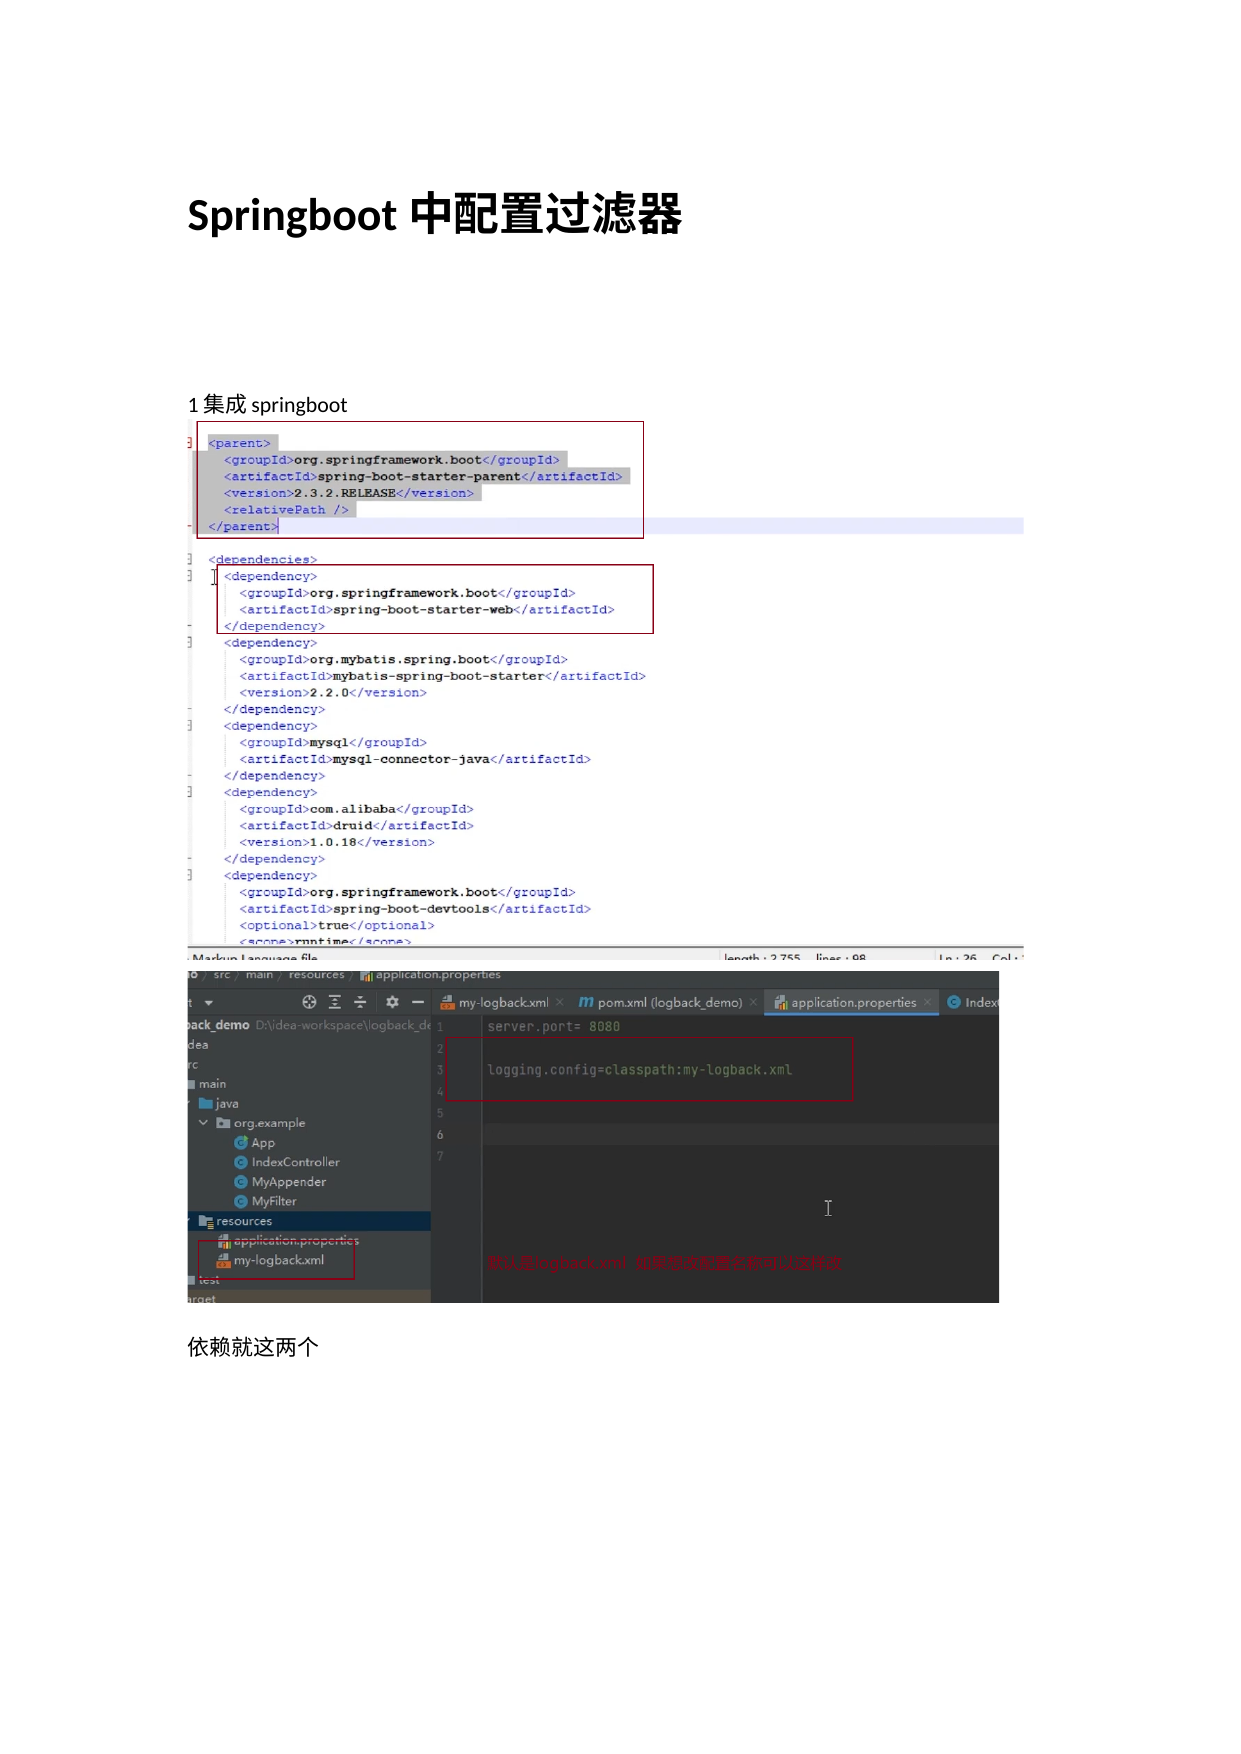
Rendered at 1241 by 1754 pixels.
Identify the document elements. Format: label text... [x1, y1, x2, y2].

subtitle Springboot 中配置过滤器 [187, 162, 1053, 259]
text 依赖就这两个 [187, 1329, 1053, 1362]
text 1集成springboot [187, 387, 1053, 419]
picture [187, 419, 1024, 960]
picture [187, 971, 1000, 1303]
